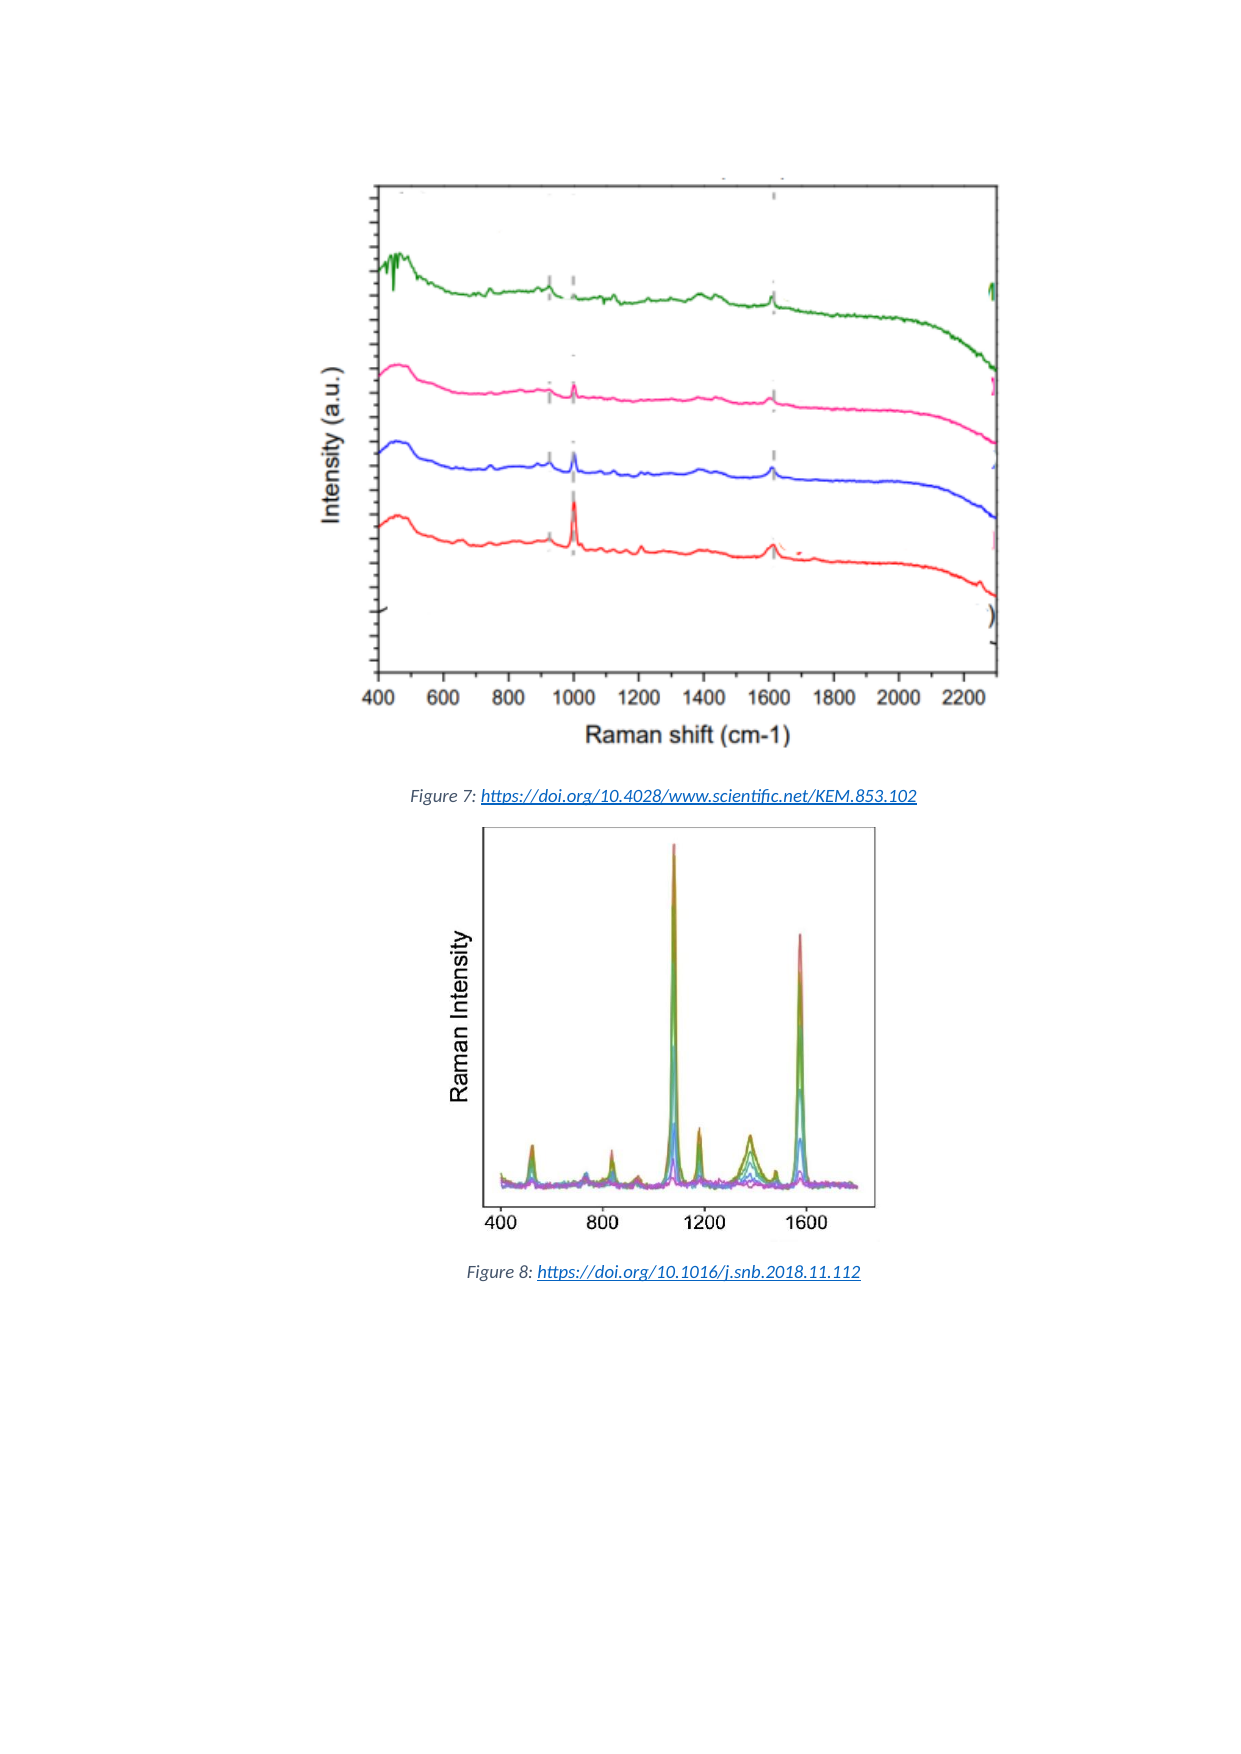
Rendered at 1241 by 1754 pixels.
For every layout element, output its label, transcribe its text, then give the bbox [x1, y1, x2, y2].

picture [308, 147, 1020, 765]
text Figure 8: https://doi.org/10.1016/j.snb.2018.11.112 [207, 1261, 1122, 1283]
picture [448, 827, 880, 1242]
text Figure 7: https://doi.org/10.4028/www.scientific.net/KEM.853.102 [207, 784, 1122, 807]
